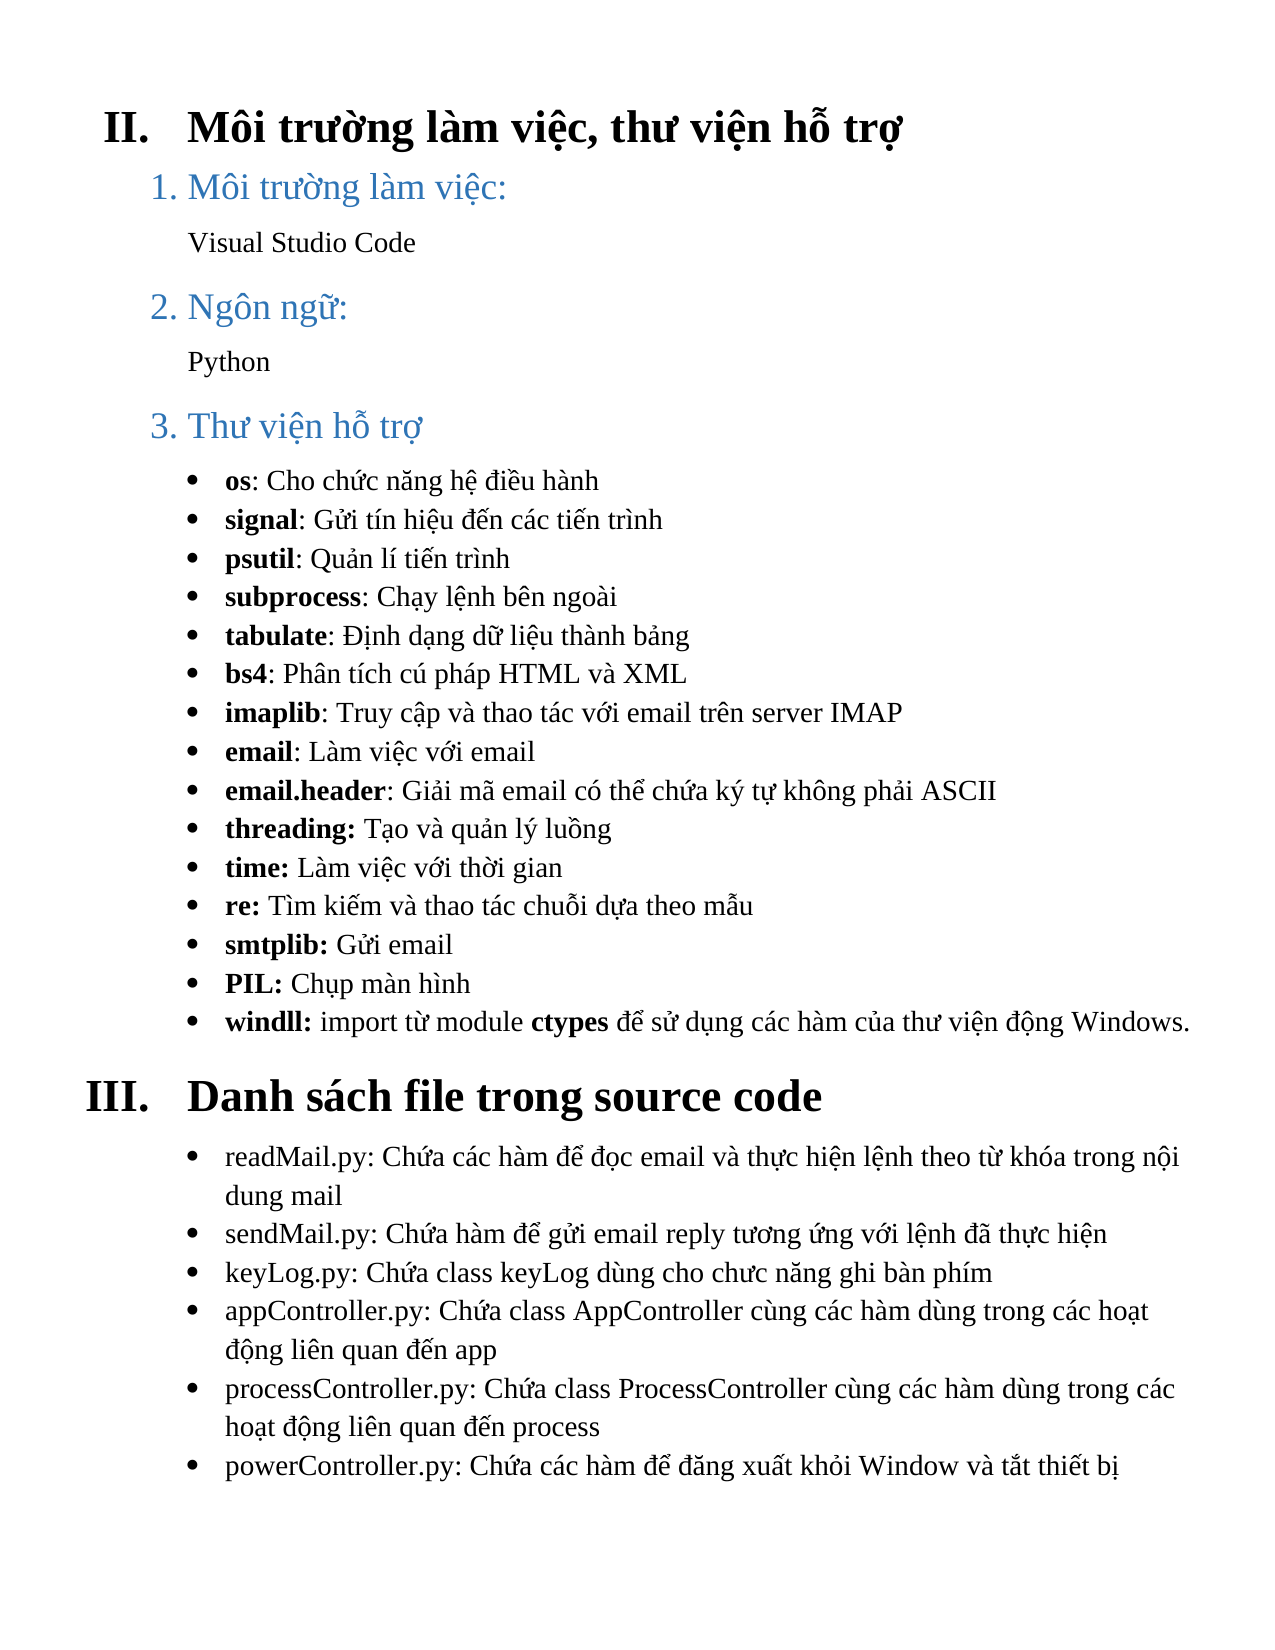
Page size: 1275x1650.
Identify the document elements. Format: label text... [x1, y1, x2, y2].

list email.header: Giải mã email có thể chứa ký tự không phải ASCII [187, 773, 1200, 806]
list PIL: Chụp màn hình [187, 966, 1200, 999]
list time: Làm việc với thời gian [187, 850, 1200, 883]
subtitle Môi trường làm việc, thư viện hỗ trợ [150, 100, 1200, 153]
list powerController.py: Chứa các hàm để đăng xuất khỏi Window và tắt thiết bị [187, 1448, 1200, 1482]
list re: Tìm kiếm và thao tác chuỗi dựa theo mẫu [187, 888, 1200, 922]
list windll: import từ module ctypes để sử dụng các hàm của thư viện động Windows. [187, 1004, 1200, 1038]
subtitle Môi trường làm việc: [150, 165, 1200, 208]
text Visual Studio Code [112, 225, 1200, 258]
list imaplib: Truy cập và thao tác với email trên server IMAP [187, 695, 1200, 729]
list readMail.py: Chứa các hàm để đọc email và thực hiện lệnh theo từ khóa trong nội dung mail [187, 1139, 1200, 1211]
list email: Làm việc với email [187, 734, 1200, 768]
subtitle Danh sách file trong source code [150, 1068, 1200, 1121]
subtitle Ngôn ngữ: [150, 284, 1200, 327]
list bs4: Phân tích cú pháp HTML và XML [187, 657, 1200, 690]
list threading: Tạo và quản lý luồng [187, 811, 1200, 845]
list psutil: Quản lí tiến trình [187, 541, 1200, 574]
list processController.py: Chứa class ProcessController cùng các hàm dùng trong các hoạt động liên quan đến process [187, 1371, 1200, 1443]
list smtplib: Gửi email [187, 927, 1200, 961]
list os: Cho chức năng hệ điều hành [187, 463, 1200, 497]
subtitle Thư viện hỗ trợ [150, 403, 1200, 447]
list tabulate: Định dạng dữ liệu thành bảng [187, 618, 1200, 652]
list keyLog.py: Chứa class keyLog dùng cho chưc năng ghi bàn phím [187, 1255, 1200, 1288]
text Python [187, 344, 1200, 378]
list subprocess: Chạy lệnh bên ngoài [187, 579, 1200, 613]
list appController.py: Chứa class AppController cùng các hàm dùng trong các hoạt động liên quan đến app [187, 1293, 1200, 1366]
list sendMail.py: Chứa hàm để gửi email reply tương ứng với lệnh đã thực hiện [187, 1216, 1200, 1250]
list signal: Gửi tín hiệu đến các tiến trình [187, 502, 1200, 536]
